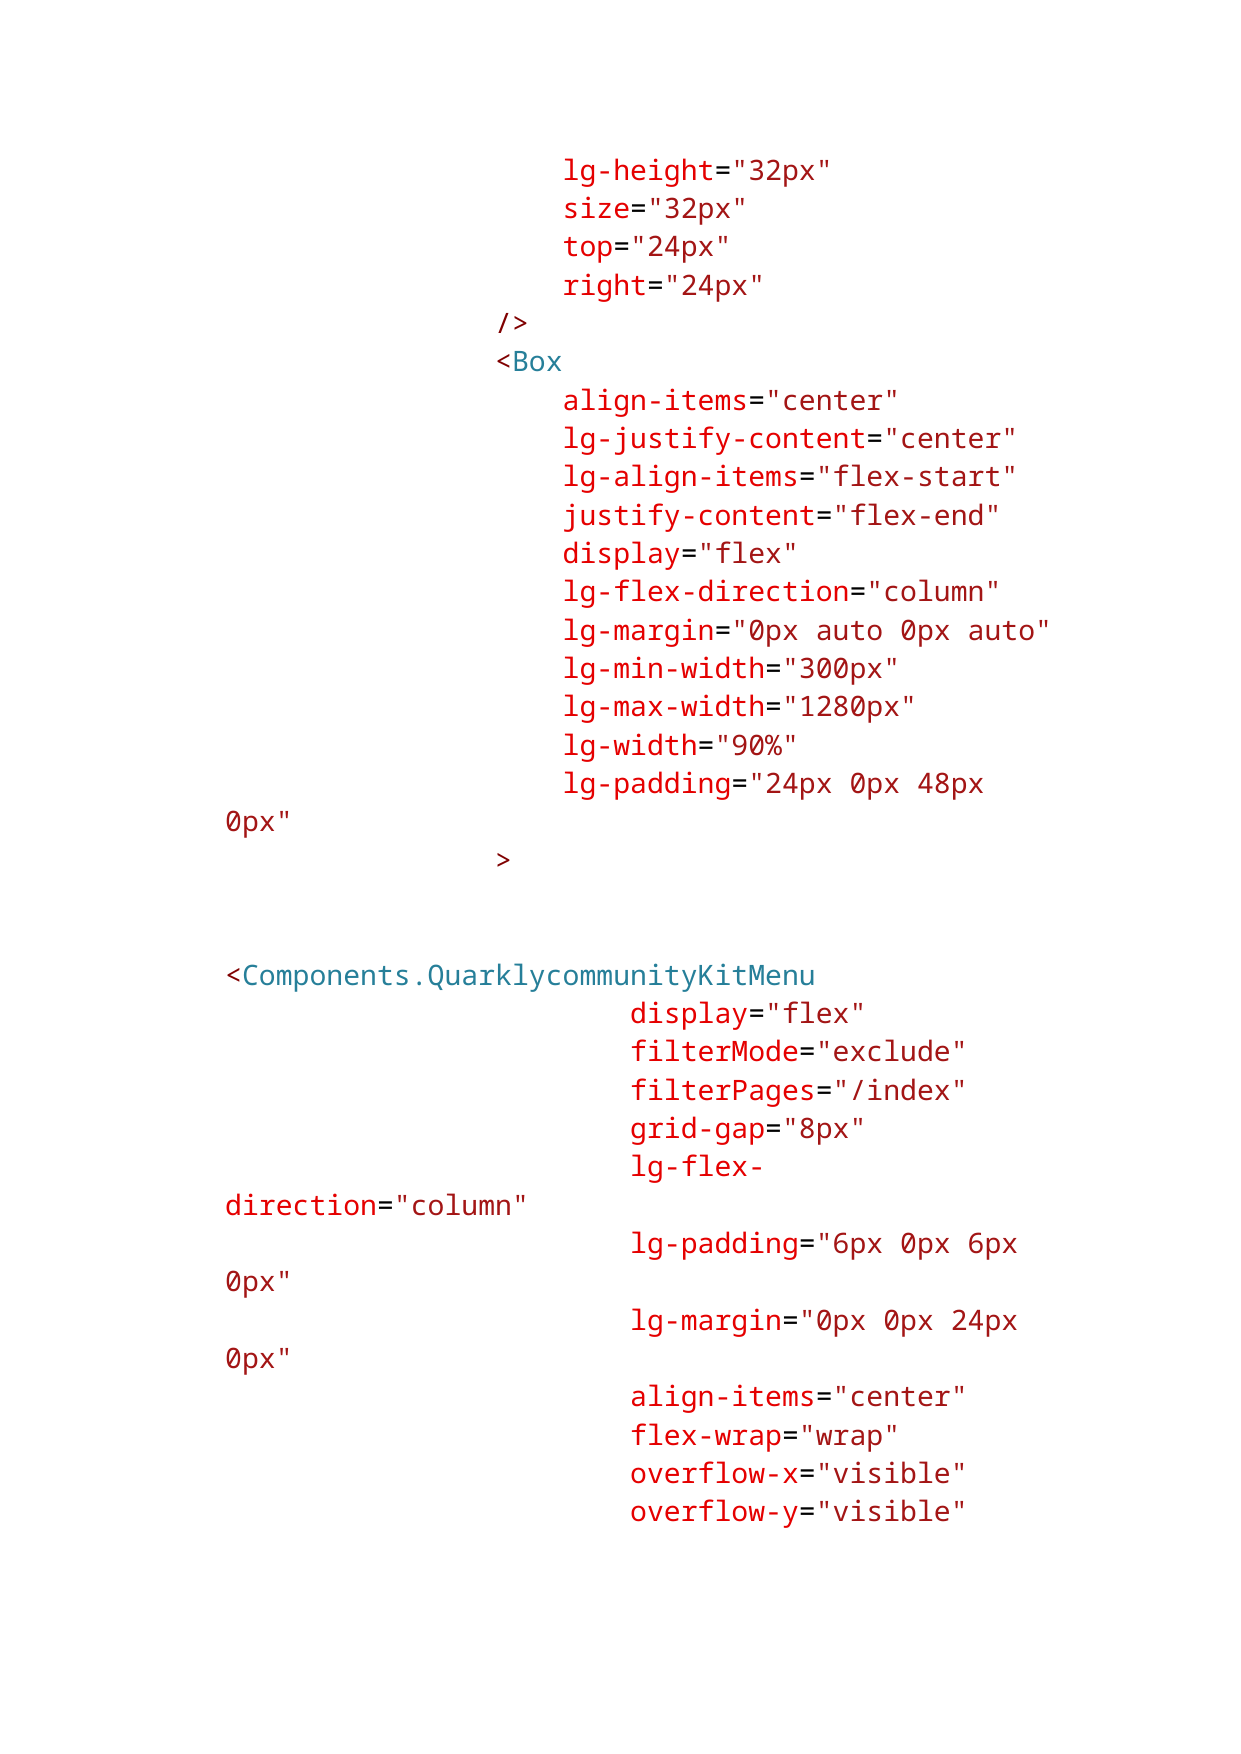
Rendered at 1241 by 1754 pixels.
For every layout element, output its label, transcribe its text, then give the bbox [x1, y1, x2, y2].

text lg-justify-content="center" [225, 418, 1052, 457]
text lg-flex-direction="column" [225, 572, 1052, 610]
text flex-wrap="wrap" [225, 1415, 1052, 1453]
text lg-align-items="flex-start" [225, 457, 1052, 495]
text justify-content="flex-end" [225, 495, 1052, 533]
text overflow-y="visible" [225, 1492, 1052, 1530]
text <Components.QuarklycommunityKitMenu [225, 917, 1052, 993]
text size="32px" [225, 188, 1052, 227]
text lg-margin="0px auto 0px auto" [225, 610, 1052, 648]
text align-items="center" [225, 380, 1052, 418]
text /> [225, 303, 1052, 342]
text lg-margin="0px 0px 24px 0px" [225, 1300, 1052, 1377]
text grid-gap="8px" [225, 1108, 1052, 1147]
text right="24px" [225, 265, 1052, 303]
text lg-padding="6px 0px 6px 0px" [225, 1223, 1052, 1300]
text display="flex" [225, 533, 1052, 572]
text display="flex" [225, 993, 1052, 1032]
text <Box [225, 342, 1052, 380]
text align-items="center" [225, 1377, 1052, 1415]
text overflow-x="visible" [225, 1453, 1052, 1492]
text lg-flex-direction="column" [225, 1147, 1052, 1223]
text filterPages="/index" [225, 1070, 1052, 1108]
text lg-width="90%" [225, 725, 1052, 763]
text filterMode="exclude" [225, 1032, 1052, 1070]
text lg-padding="24px 0px 48px 0px" [225, 763, 1052, 840]
text lg-max-width="1280px" [225, 687, 1052, 725]
text > [225, 840, 1052, 878]
text lg-height="32px" [225, 150, 1052, 188]
text top="24px" [225, 227, 1052, 265]
text lg-min-width="300px" [225, 648, 1052, 687]
